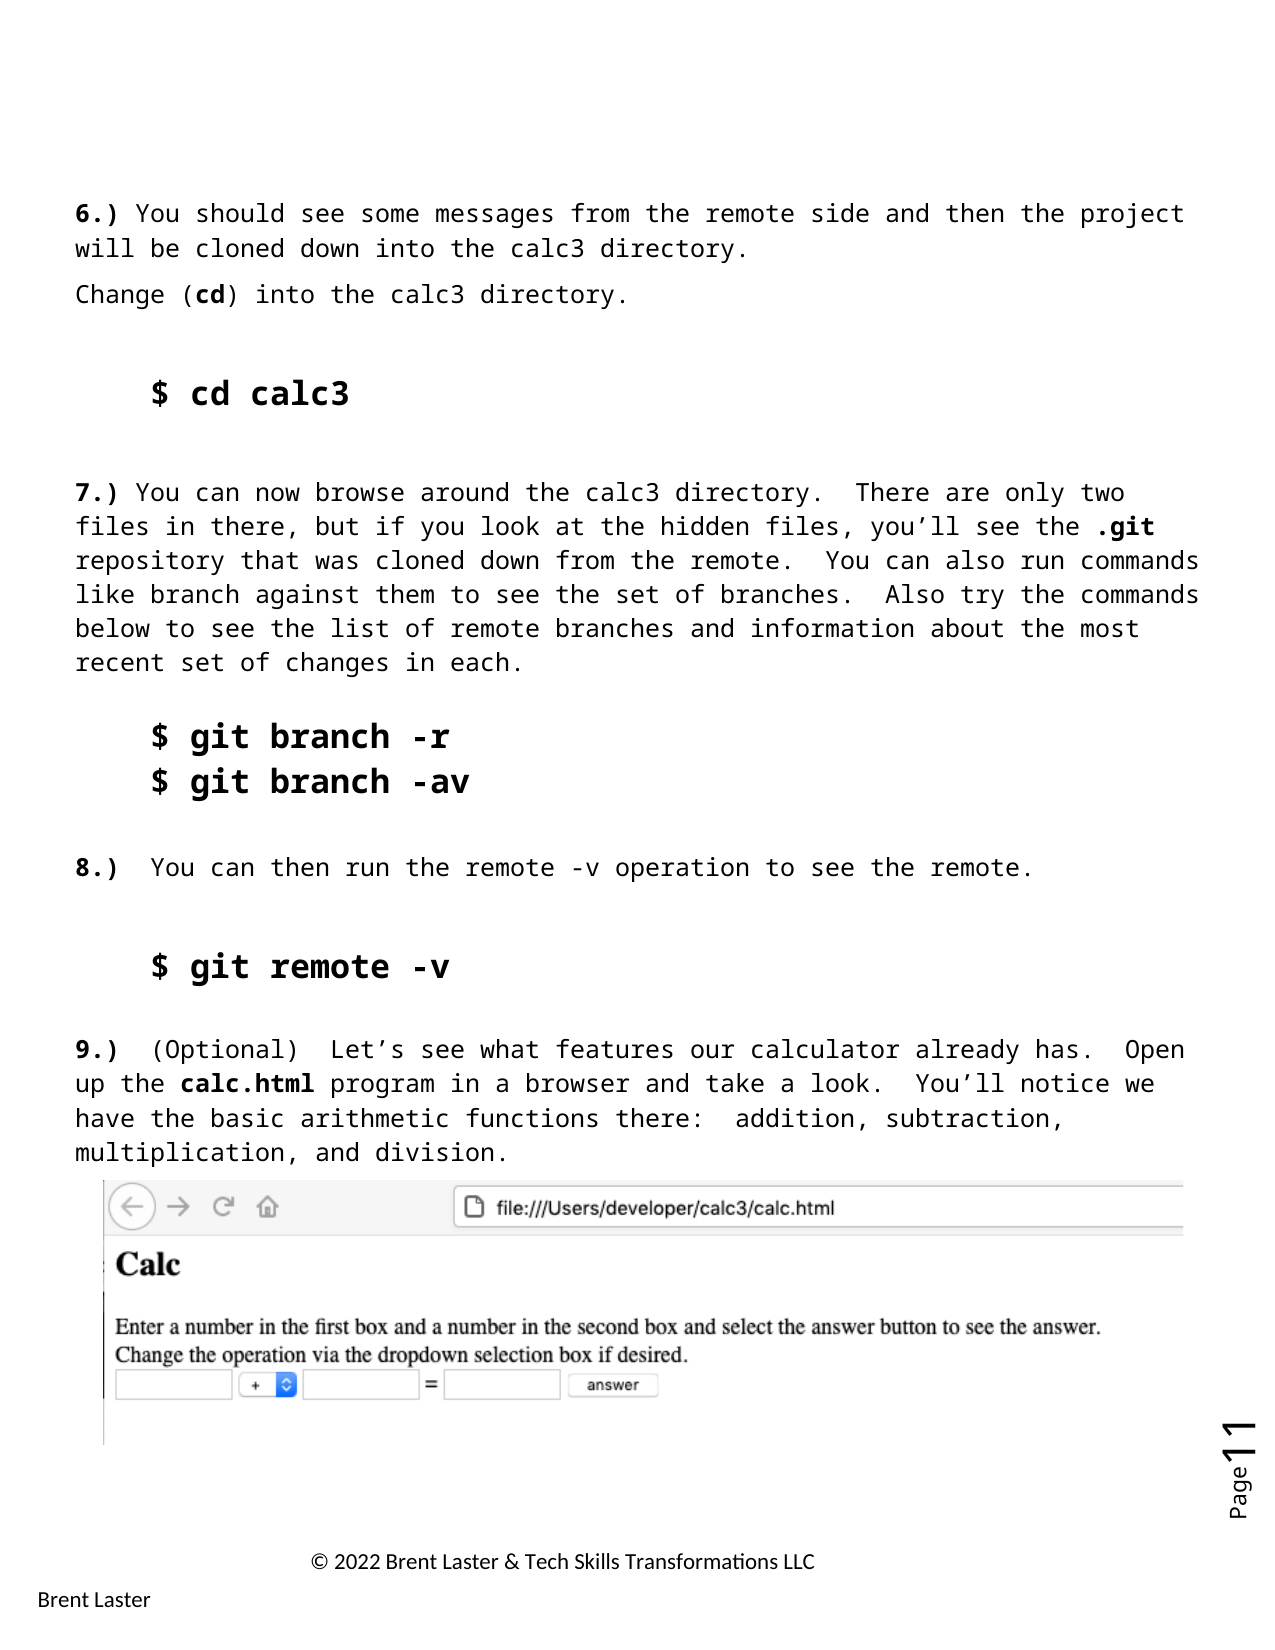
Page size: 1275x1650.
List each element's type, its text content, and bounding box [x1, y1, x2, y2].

text 9.) (Optional) Let’s see what features our calculator already has. Open up the calc.html program in a browser and take a look. You’ll notice we have the basic arithmetic functions there: addition, subtraction, multiplication, and division. [75, 1032, 1200, 1168]
text $ cd calc3 [75, 370, 1200, 415]
text $ git branch -av [150, 758, 1200, 803]
picture [103, 1180, 1184, 1445]
text $ git branch -r [150, 712, 1200, 758]
text 7.) You can now browse around the calc3 directory. There are only two files in there, but if you look at the hidden files, you’ll see the .git repository that was cloned down from the remote. You can also run commands like branch against them to see the set of branches. Also try the commands below to see the list of remote branches and information about the most recent set of changes in each. [75, 474, 1200, 679]
text 8.) You can then run the remote -v operation to see the remote. [75, 850, 1200, 884]
text Change (cd) into the calc3 directory. [75, 277, 1200, 311]
text 6.) You should see some messages from the remote side and then the project will be cloned down into the calc3 directory. [75, 196, 1200, 264]
text $ git remote -v [150, 943, 1200, 988]
